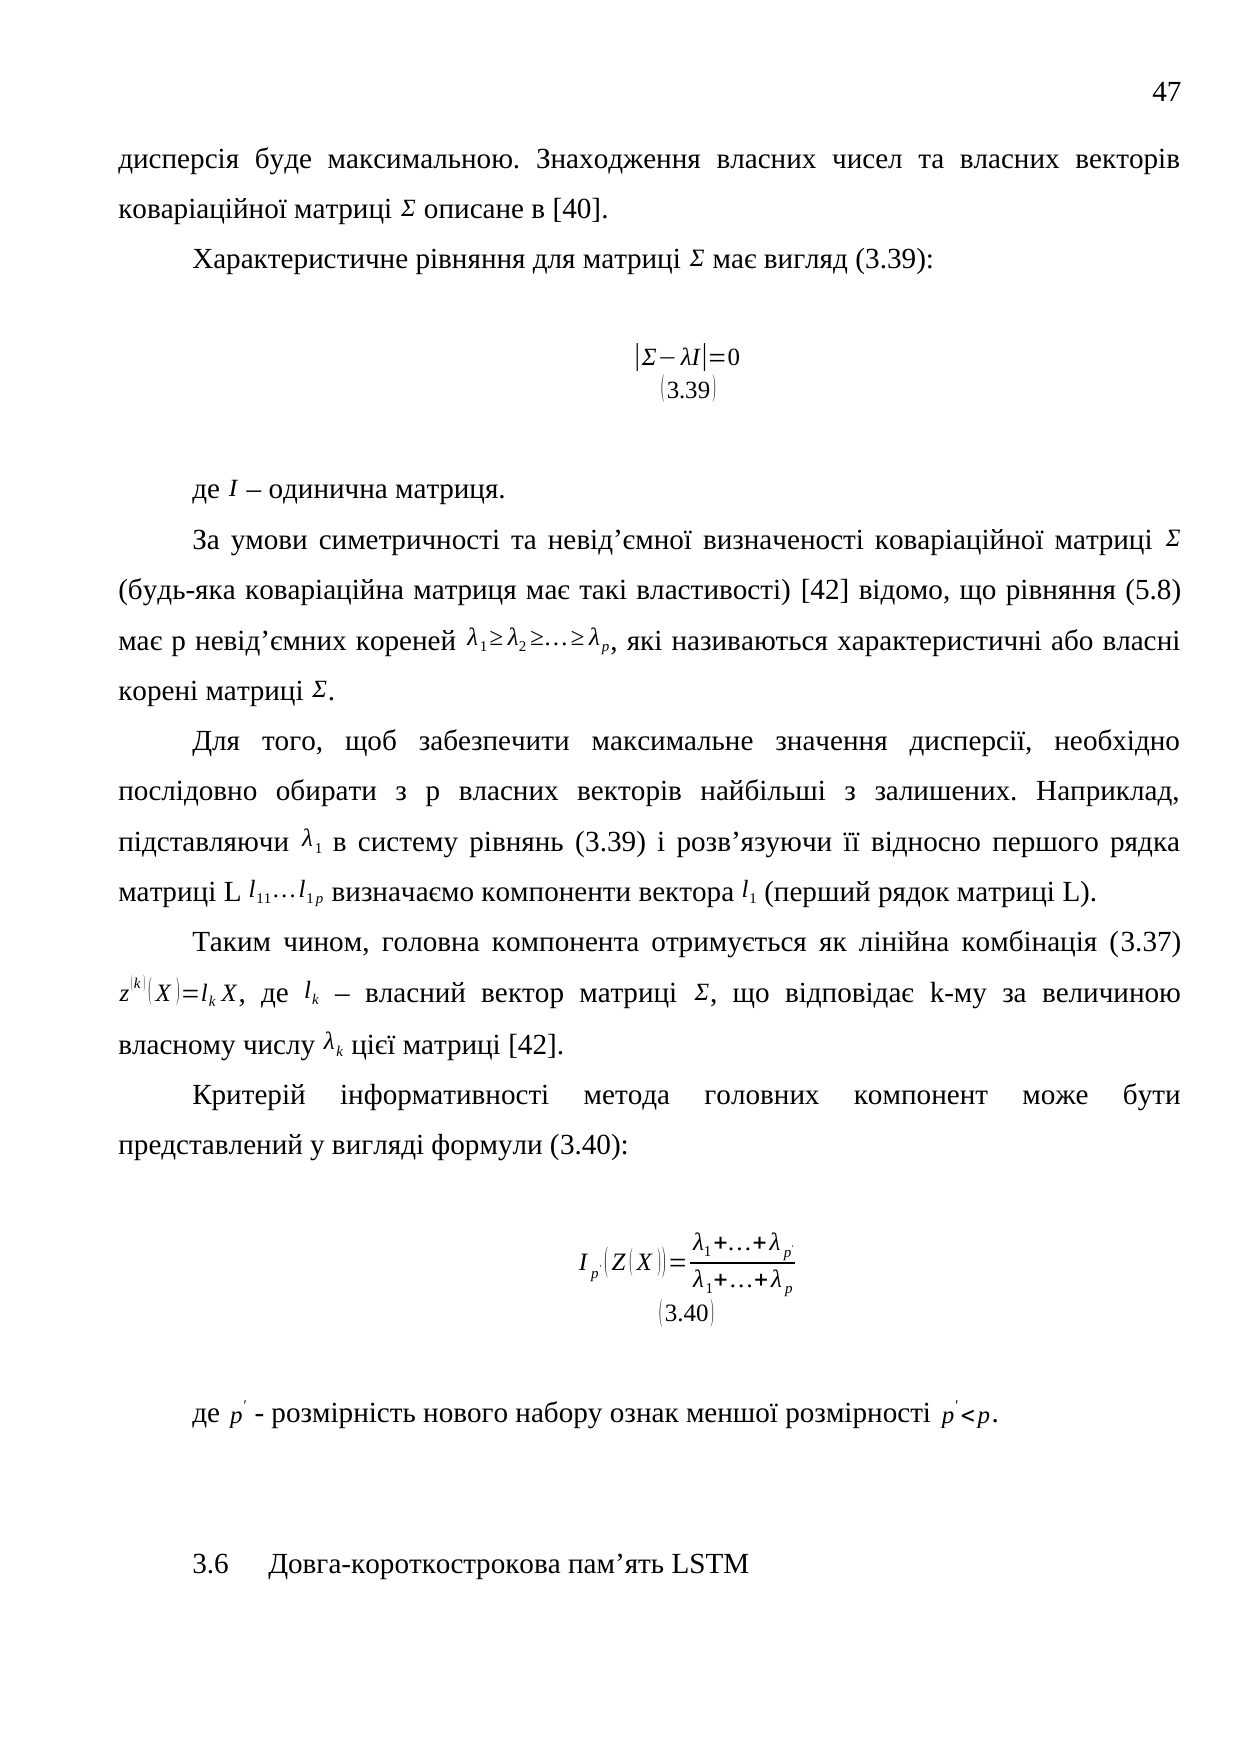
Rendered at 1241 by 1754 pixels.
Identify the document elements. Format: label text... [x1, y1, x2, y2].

subtitle Довга-короткострокова пам’ять LSTM [118, 1546, 1181, 1580]
text Характеристичне рівняння для матриці має вигляд (3.39): [118, 242, 1181, 275]
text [118, 141, 1181, 225]
text За умови симетричності та невід’ємної визначеності коваріаційної матриці (будь-яка коваріаційна матриця має такі властивості) [42] відомо, що рівняння (5.8) має p невід’ємних кореней , які називаються характеристичні або власні корені матриці . [118, 522, 1181, 706]
text Для того, щоб забезпечити максимальне значення дисперсії, необхідно послідовно обирати з р власних векторів найбільші з залишених. Наприклад, підставляючи в систему рівнянь (3.39) і розв’язуючи її відносно першого рядка матриці L визначаємо компоненти вектора (перший рядок матриці L). [118, 723, 1181, 908]
text де - розмірність нового набору ознак меншої розмірності . [118, 1396, 1181, 1429]
text де – одинична матриця. [118, 472, 1181, 505]
text Критерій інформативності метода головних компонент може бути представлений у вигляді формули (3.40): [118, 1077, 1181, 1161]
text Таким чином, головна компонента отримується як лінійна комбінація (3.37) , де – власний вектор матриці , що відповідає k-му за величиною власному числу цієї матриці [42]. [118, 924, 1181, 1060]
